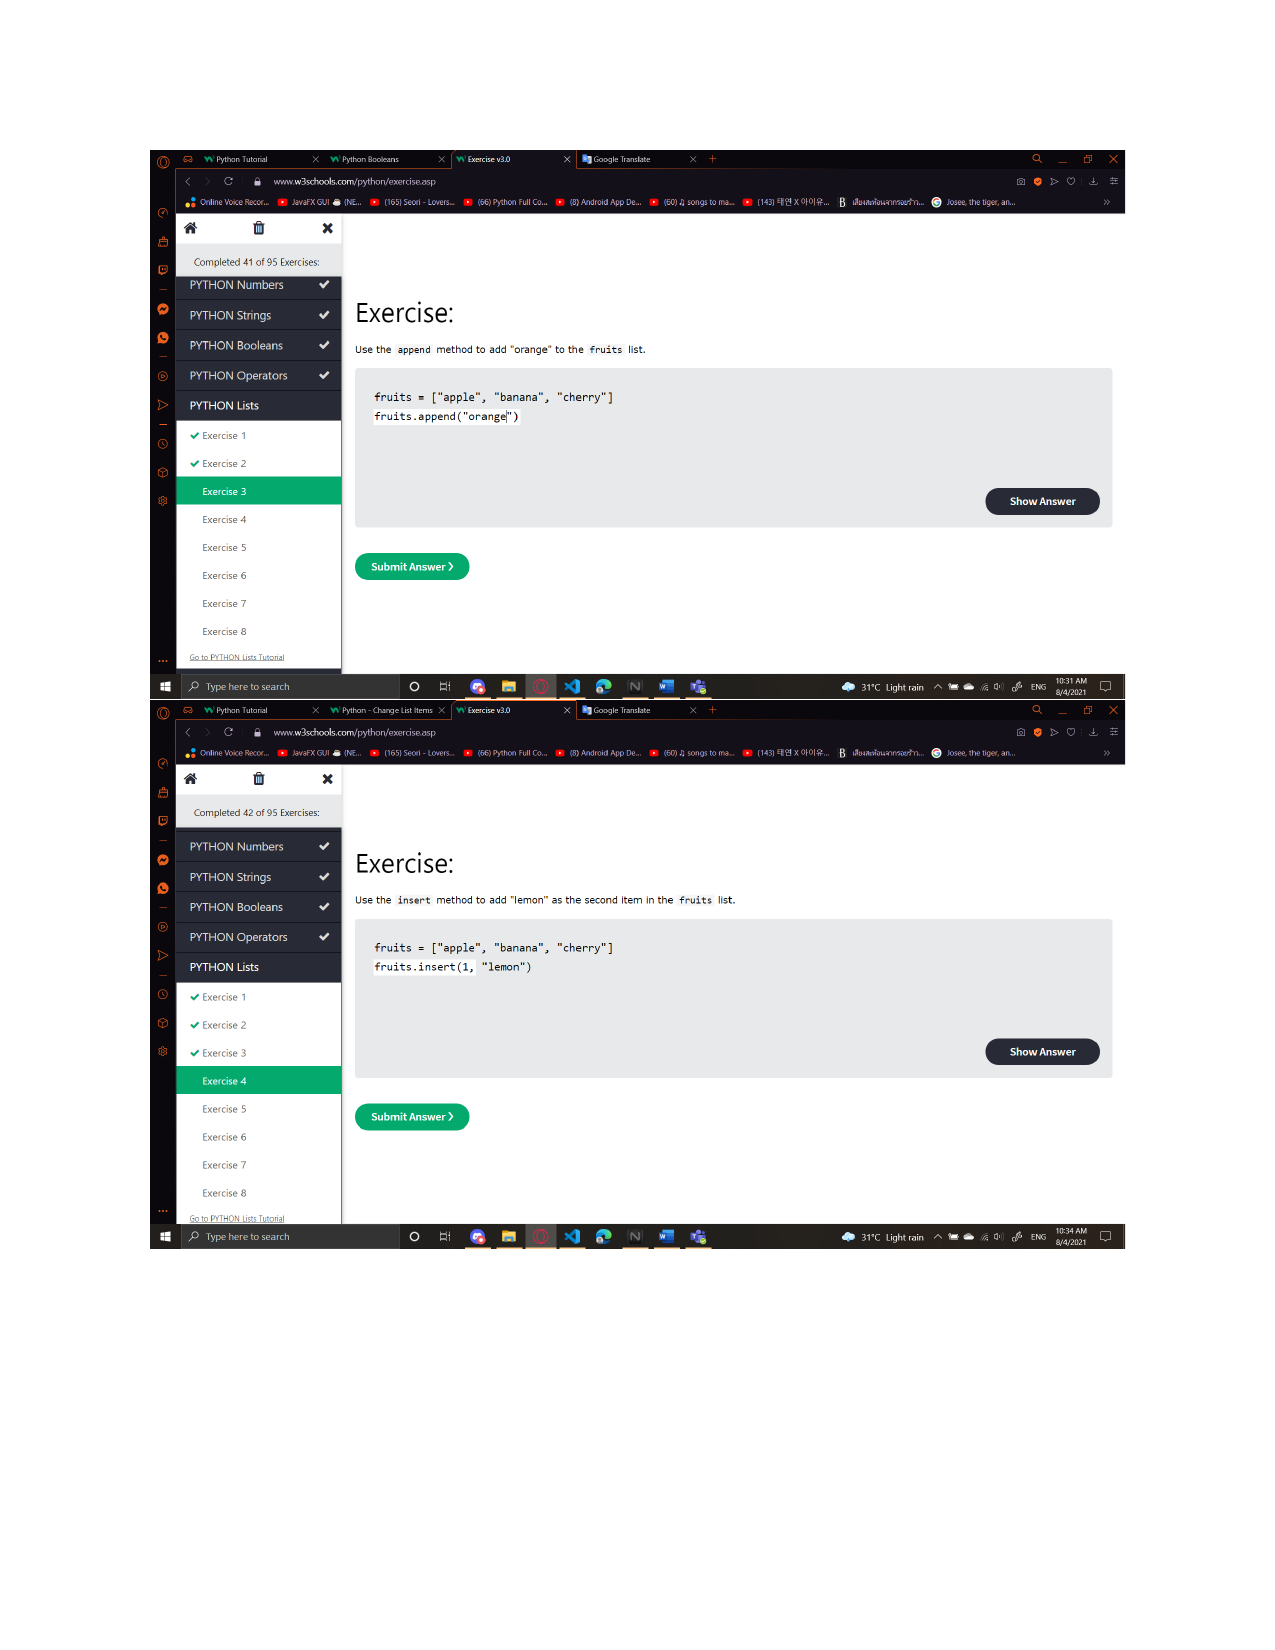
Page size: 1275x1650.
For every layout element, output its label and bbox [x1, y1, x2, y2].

picture [150, 150, 1125, 699]
picture [150, 700, 1125, 1249]
